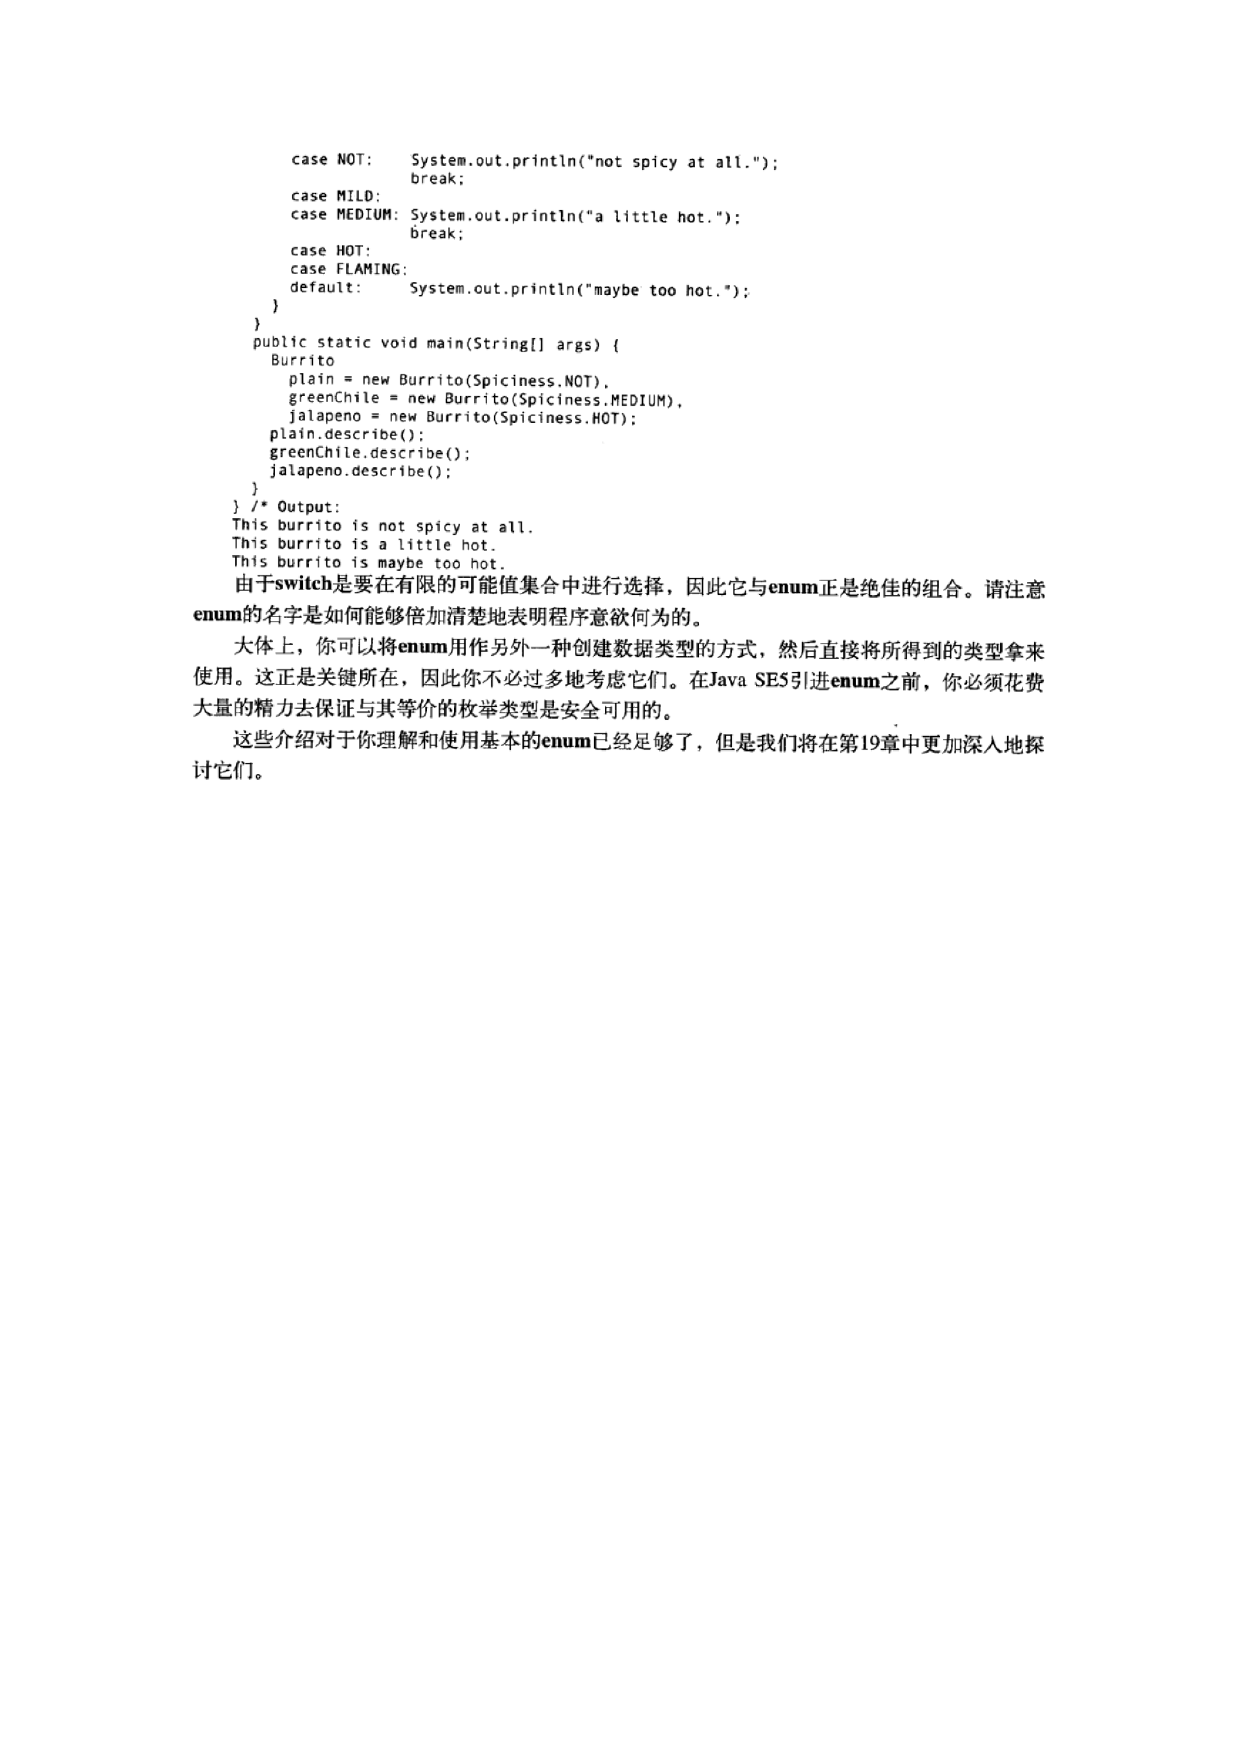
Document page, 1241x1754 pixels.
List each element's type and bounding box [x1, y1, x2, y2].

picture [187, 150, 1053, 785]
